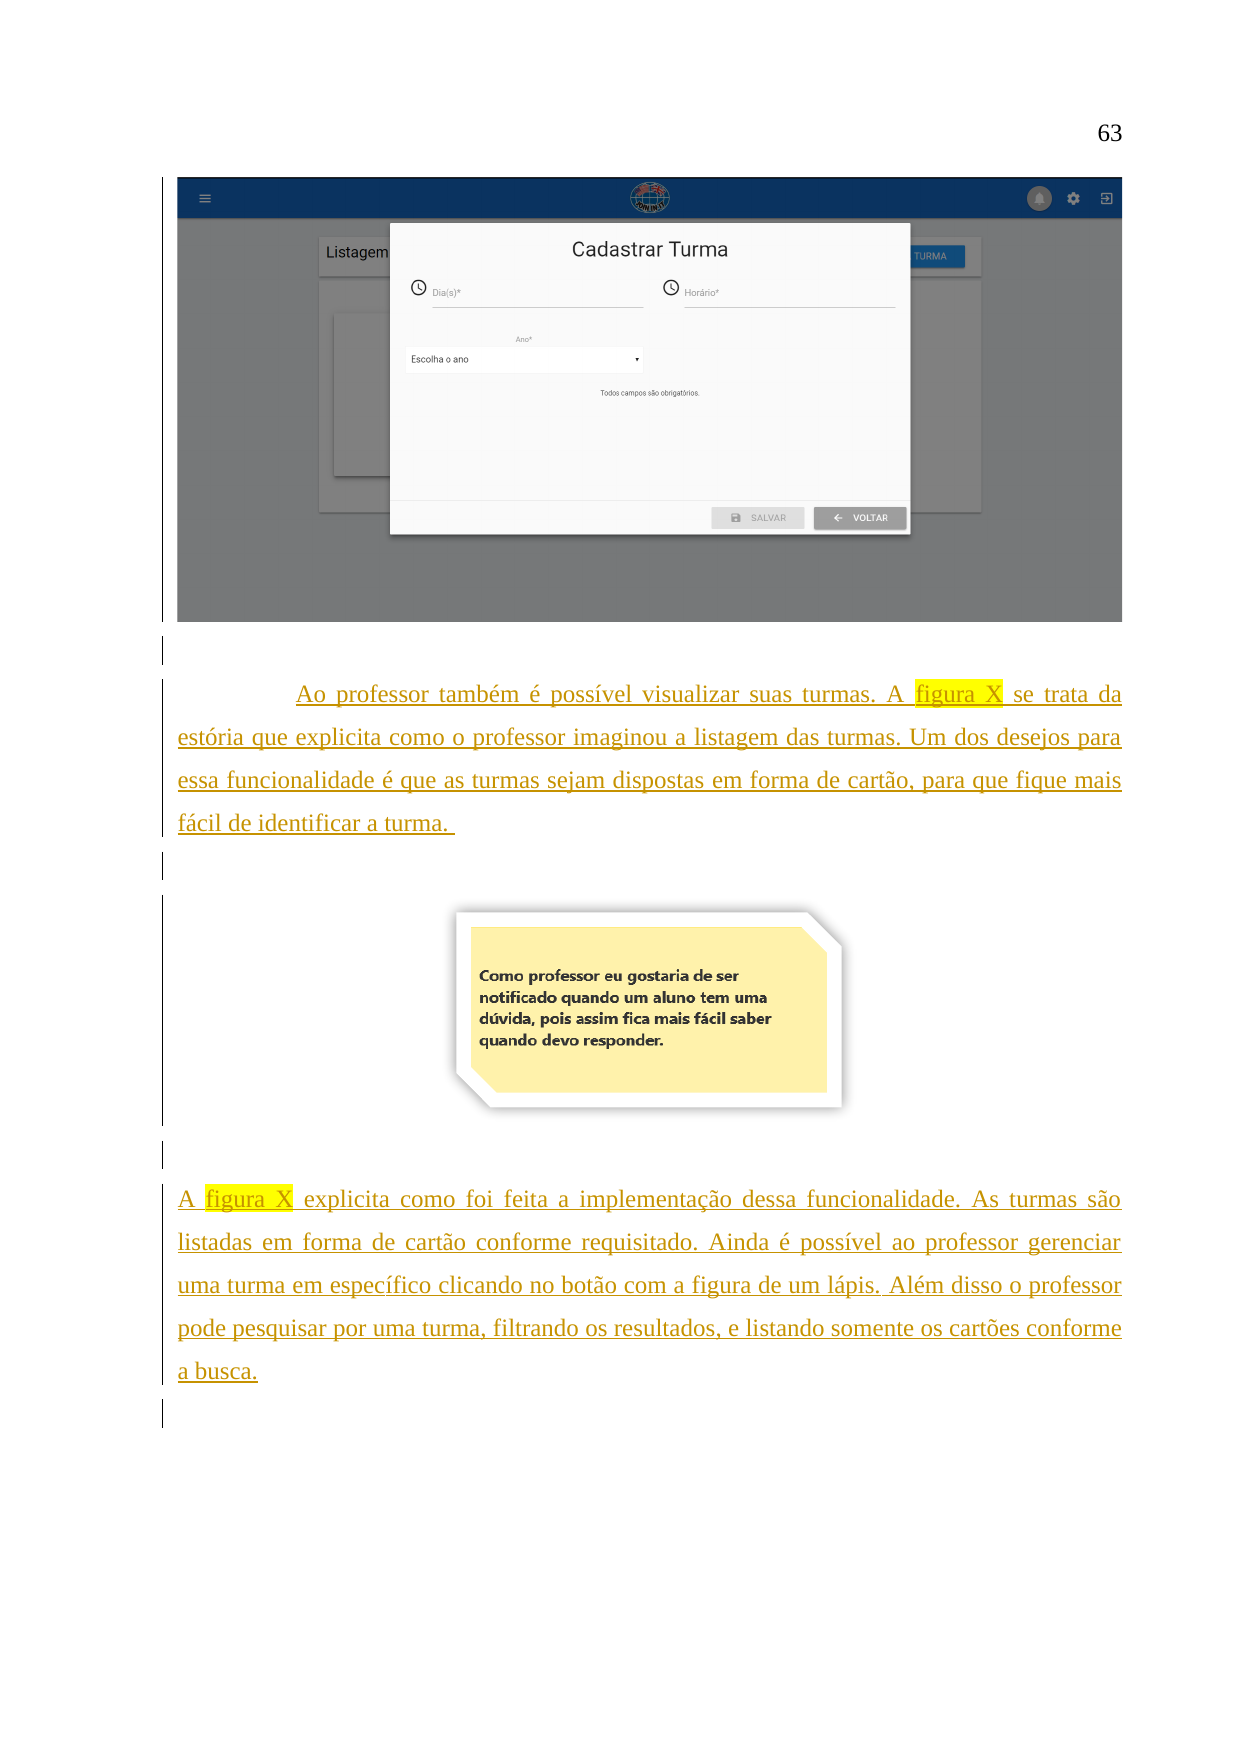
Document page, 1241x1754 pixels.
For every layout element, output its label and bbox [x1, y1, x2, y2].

picture [471, 927, 827, 1092]
picture [177, 177, 1123, 622]
